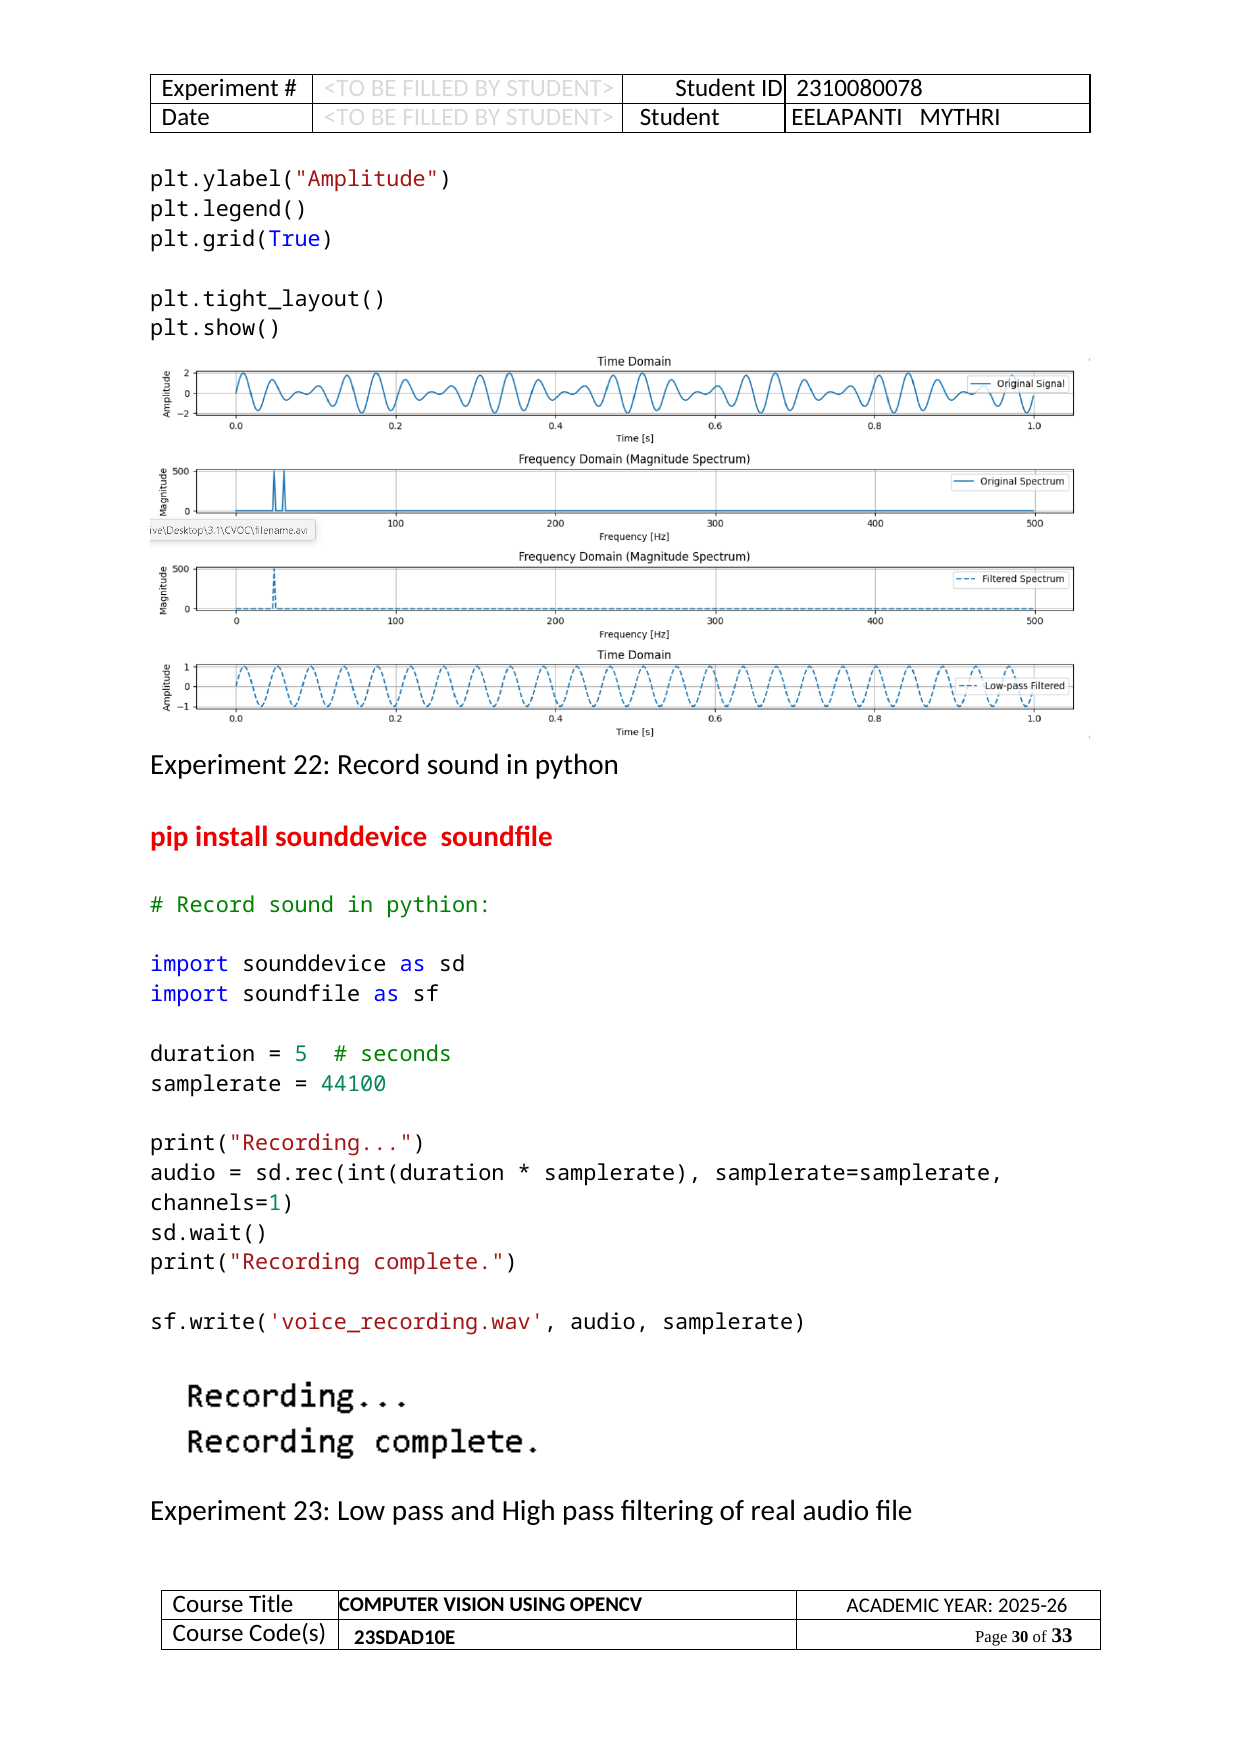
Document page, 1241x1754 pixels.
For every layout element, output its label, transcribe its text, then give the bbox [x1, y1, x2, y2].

text print("Recording...") [150, 1127, 1090, 1157]
text samplerate = 44100 [150, 1068, 1090, 1097]
text pip install sounddevice soundfile [150, 818, 1090, 853]
text duration = 5 # seconds [150, 1038, 1090, 1068]
text plt.tight_layout() [150, 282, 1090, 312]
picture [150, 1371, 591, 1492]
text plt.legend() [150, 193, 1090, 223]
text sf.write('voice_recording.wav', audio, samplerate) [150, 1306, 1090, 1336]
text import sounddevice as sd [150, 948, 1090, 978]
picture [150, 342, 1091, 747]
text Experiment 23: Low pass and High pass filtering of real audio file [150, 1492, 1090, 1527]
text sd.wait() [150, 1217, 1090, 1246]
text plt.ylabel("Amplitude") [150, 163, 1090, 193]
text plt.grid(True) [150, 223, 1090, 253]
text print("Recording complete.") [150, 1246, 1090, 1276]
text import soundfile as sf [150, 978, 1090, 1008]
text Experiment 22: Record sound in python [150, 747, 1090, 782]
text audio = sd.rec(int(duration * samplerate), samplerate=samplerate, channels=1) [150, 1157, 1090, 1217]
text plt.show() [150, 312, 1090, 342]
text # Record sound in pythion: [150, 889, 1090, 919]
